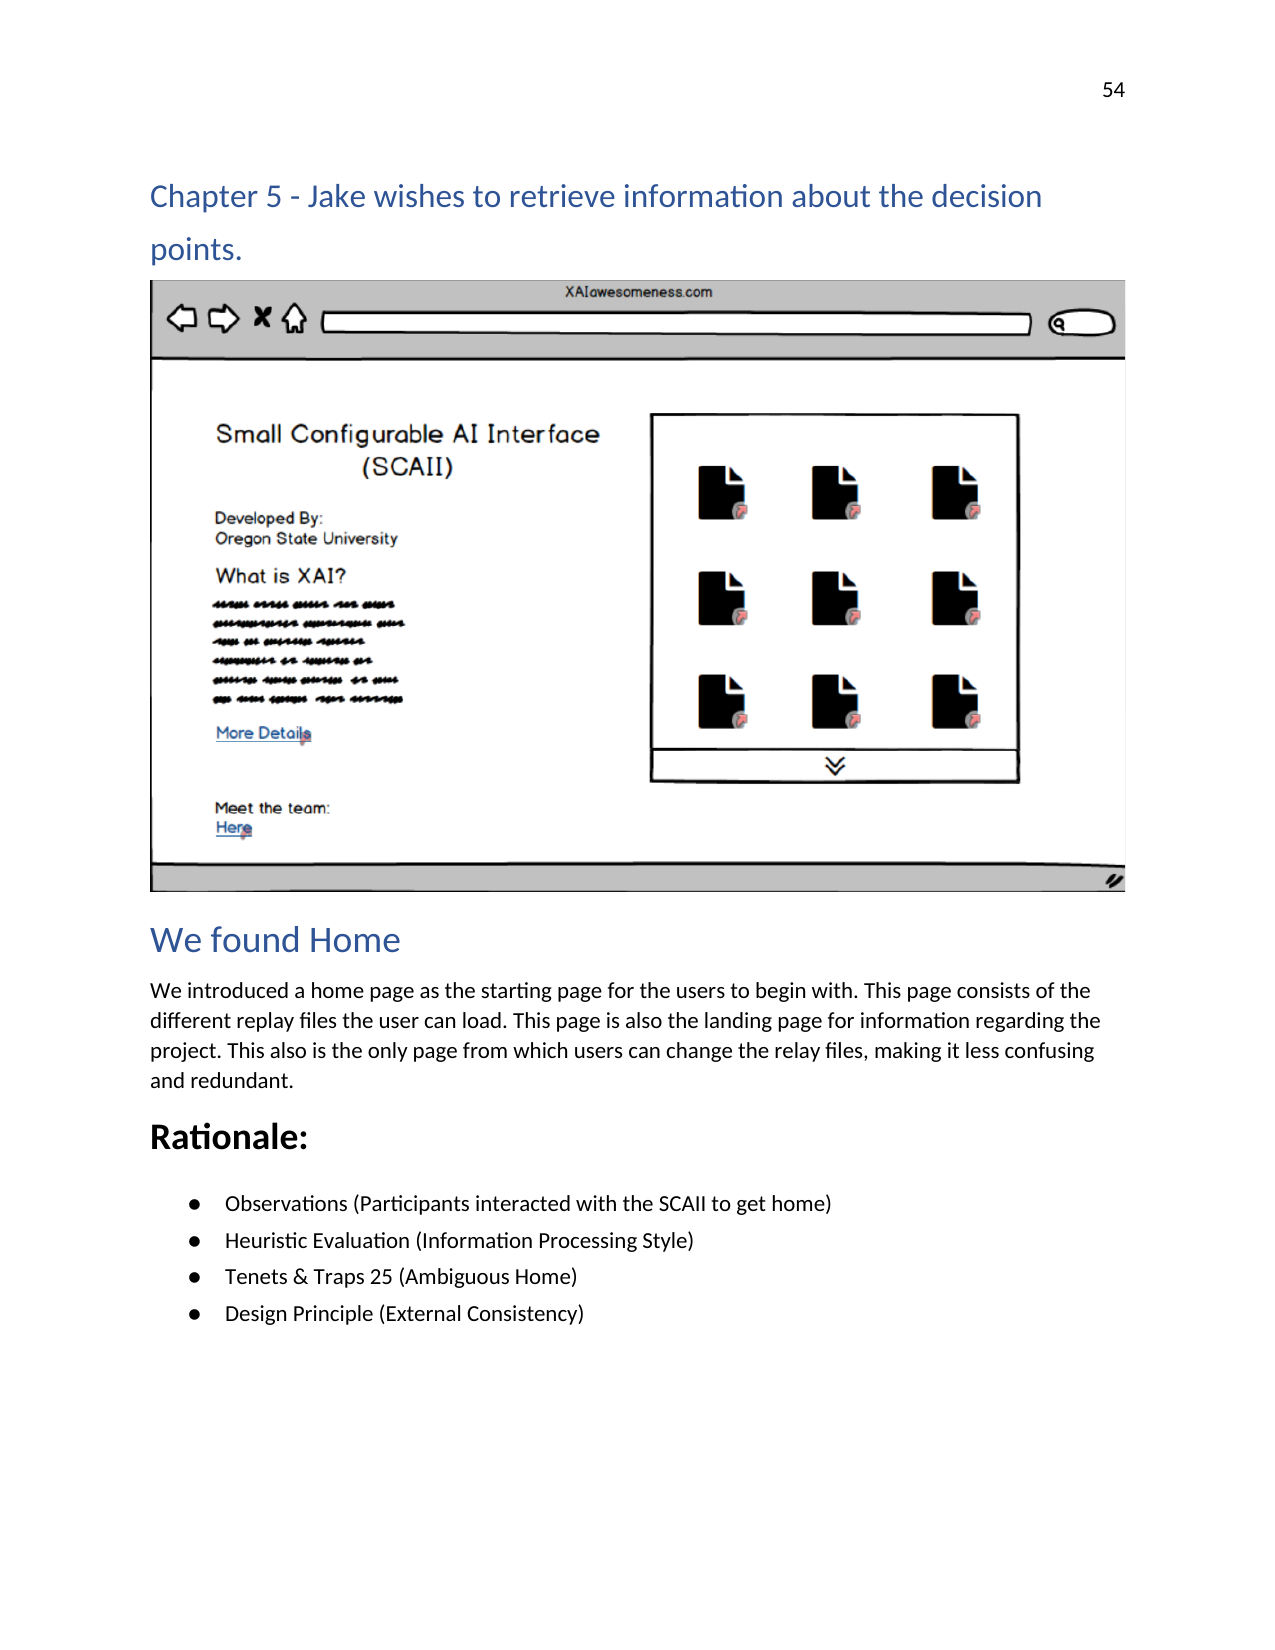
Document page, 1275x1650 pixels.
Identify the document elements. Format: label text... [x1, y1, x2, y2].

text Rationale: [150, 1113, 1125, 1159]
list Observations (Participants interacted with the SCAII to get home) [187, 1189, 1125, 1218]
subtitle We found Home [150, 916, 1125, 962]
text We introduced a home page as the starting page for the users to begin with. This page consists of the different replay files the user can load. This page is also the landing page for information regarding the project. This also is the only page from which users can change the relay files, making it less confusing and redundant. [150, 976, 1125, 1094]
picture [150, 280, 1125, 892]
list Design Principle (External Consistency) [187, 1299, 1125, 1327]
list Heuristic Evaluation (Information Processing Style) [187, 1226, 1125, 1254]
subtitle Chapter 5 - Jake wishes to retrieve information about the decision points. [150, 175, 1125, 269]
list Tenets & Traps 25 (Ambiguous Home) [187, 1262, 1125, 1290]
